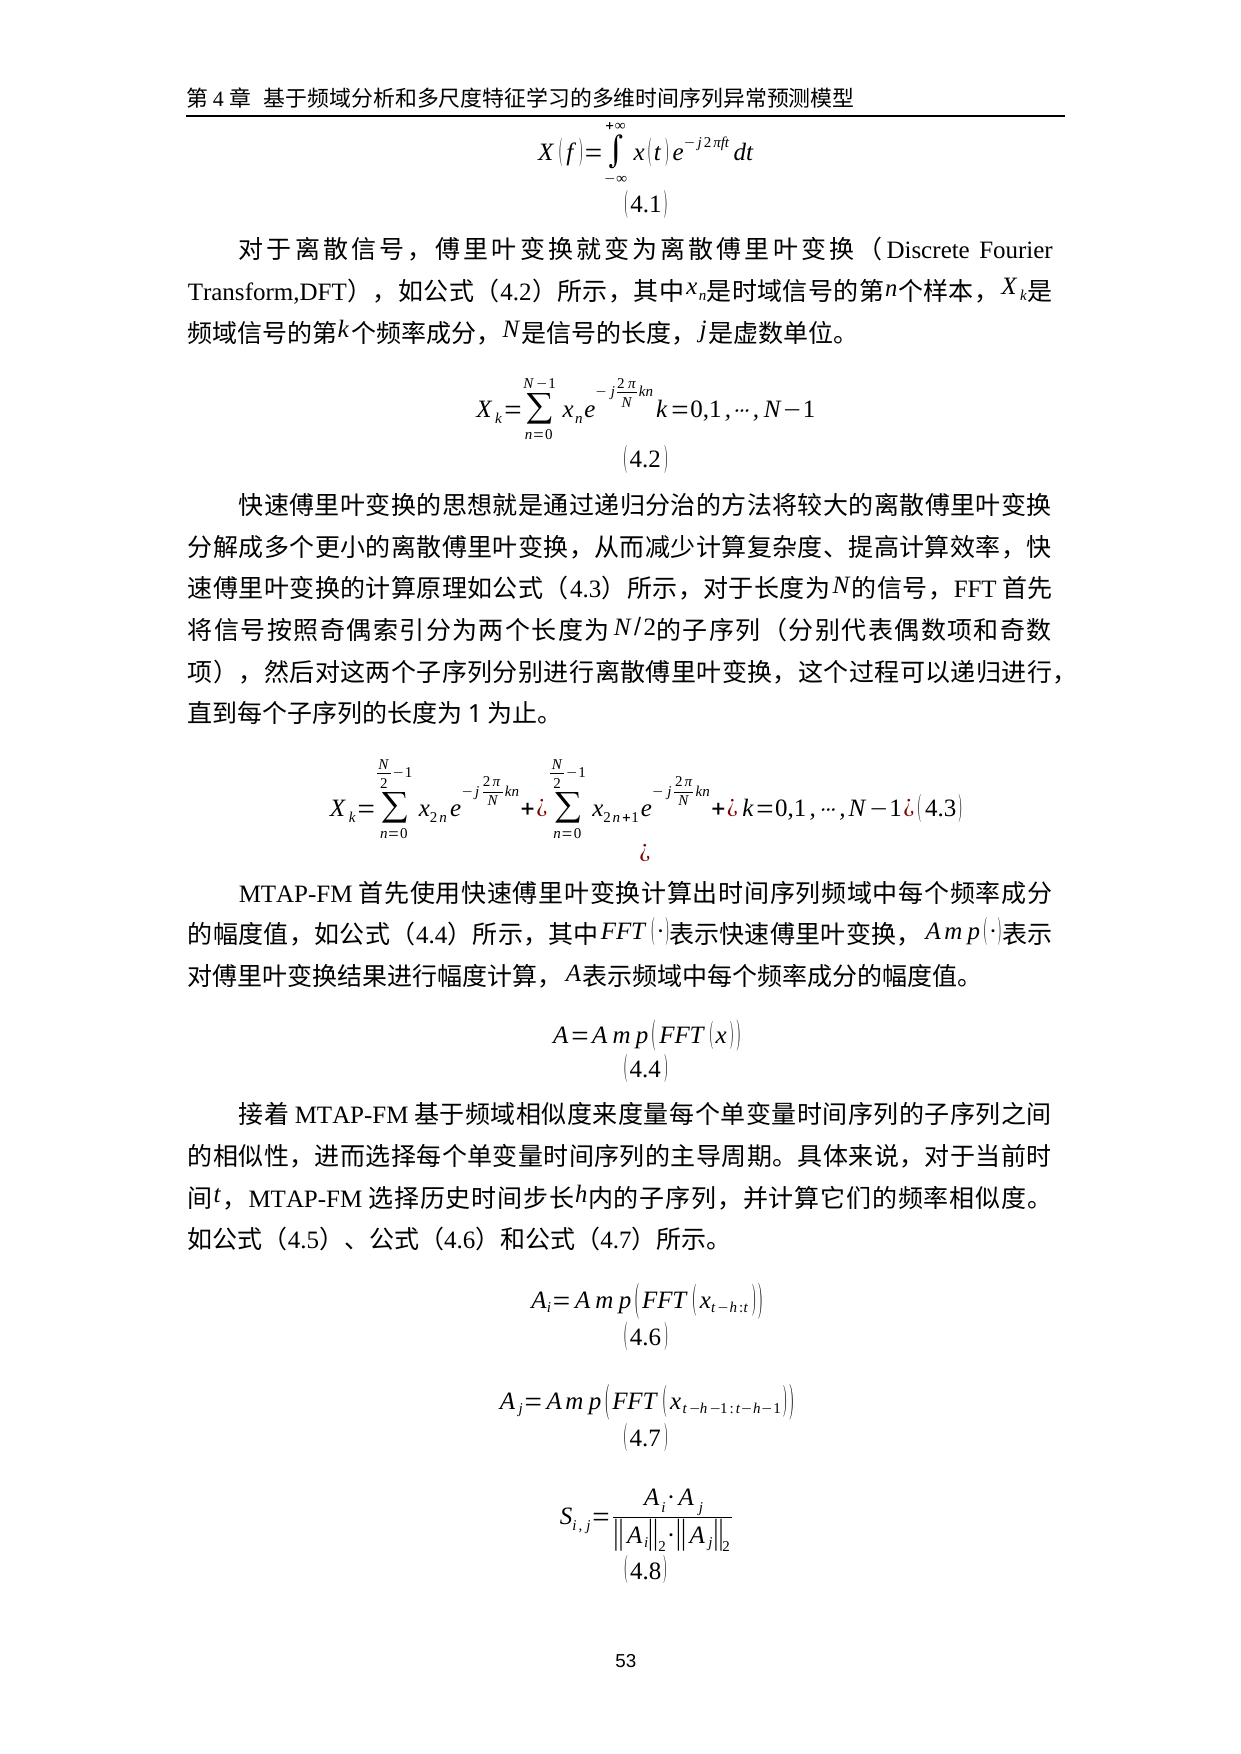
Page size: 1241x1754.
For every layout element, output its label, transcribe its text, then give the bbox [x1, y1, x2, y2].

text 对于离散信号，傅里叶变换就变为离散傅里叶变换（Discrete Fourier Transform,DFT），如公式（4.2）所示，其中是时域信号的第个样本，是频域信号的第个频率成分，是信号的长度，是虚数单位。 [188, 225, 1053, 350]
text 快速傅里叶变换的思想就是通过递归分治的方法将较大的离散傅里叶变换分解成多个更小的离散傅里叶变换，从而减少计算复杂度、提高计算效率，快速傅里叶变换的计算原理如公式（4.3）所示，对于长度为的信号，FFT首先将信号按照奇偶索引分为两个长度为的子序列（分别代表偶数项和奇数项），然后对这两个子序列分别进行离散傅里叶变换，这个过程可以递归进行，直到每个子序列的长度为1为止。 [188, 481, 1053, 731]
text MTAP-FM首先使用快速傅里叶变换计算出时间序列频域中每个频率成分的幅度值，如公式（4.4）所示，其中表示快速傅里叶变换，表示对傅里叶变换结果进行幅度计算，表示频域中每个频率成分的幅度值。 [188, 869, 1053, 994]
text 接着MTAP-FM基于频域相似度来度量每个单变量时间序列的子序列之间的相似性，进而选择每个单变量时间序列的主导周期。具体来说，对于当前时间，MTAP-FM选择历史时间步长内的子序列，并计算它们的频率相似度。如公式（4.5）、公式（4.6）和公式（4.7）所示。 [188, 1090, 1053, 1257]
